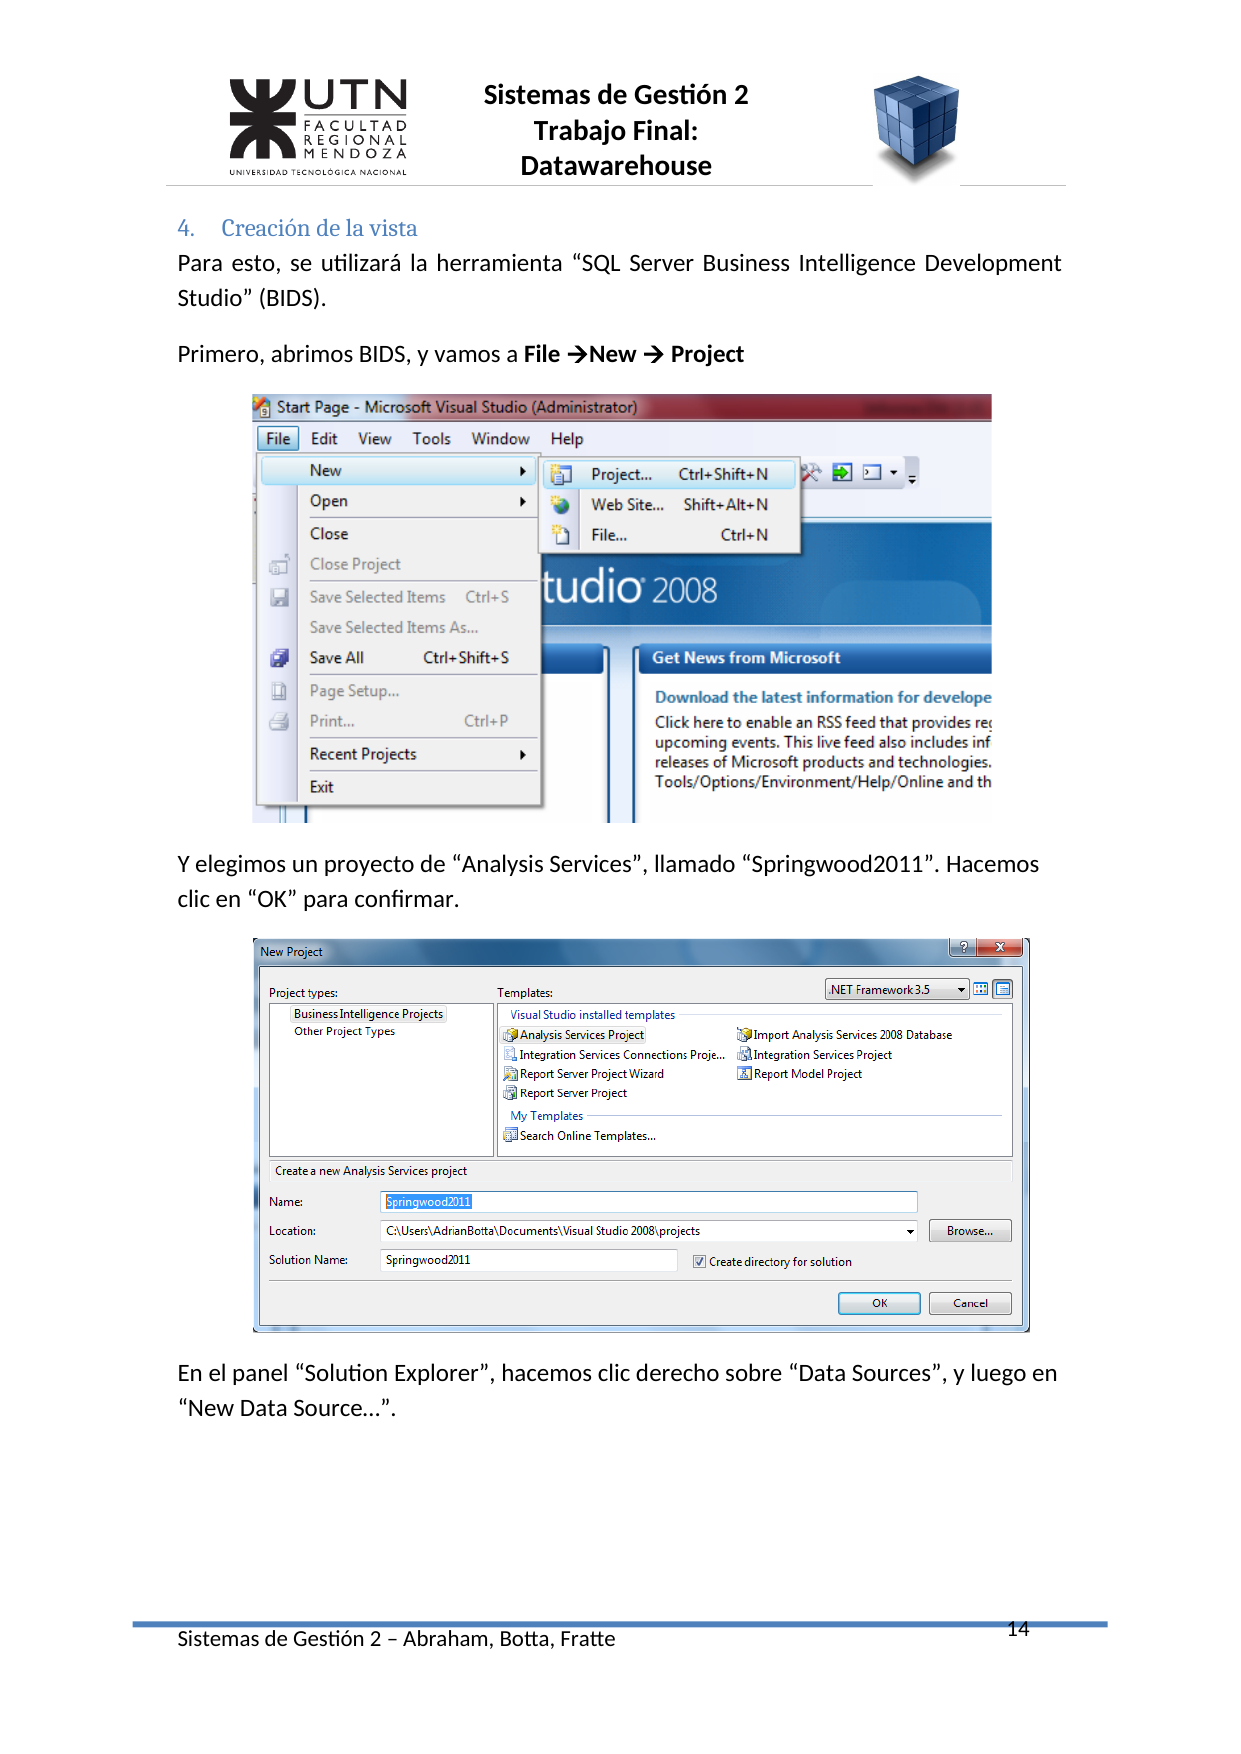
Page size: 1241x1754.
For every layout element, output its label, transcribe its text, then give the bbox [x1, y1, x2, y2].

picture [872, 73, 960, 186]
text En el panel “Solution Explorer”, hacemos clic derecho sobre “Data Sources”, y luego en “New Data Source…”. [177, 1357, 1063, 1423]
picture [252, 394, 992, 823]
picture [252, 938, 1030, 1333]
text Primero, abrimos BIDS, y vamos a File New Project [177, 338, 1063, 369]
subtitle Creación de la vista [177, 214, 1063, 243]
text Y elegimos un proyecto de “Analysis Services”, llamado “Springwood2011”. Hacemos clic en “OK” para confirmar. [177, 848, 1063, 913]
text Para esto, se utilizará la herramienta “SQL Server Business Intelligence Development Studio” (BIDS). [177, 247, 1063, 313]
picture [223, 77, 409, 182]
